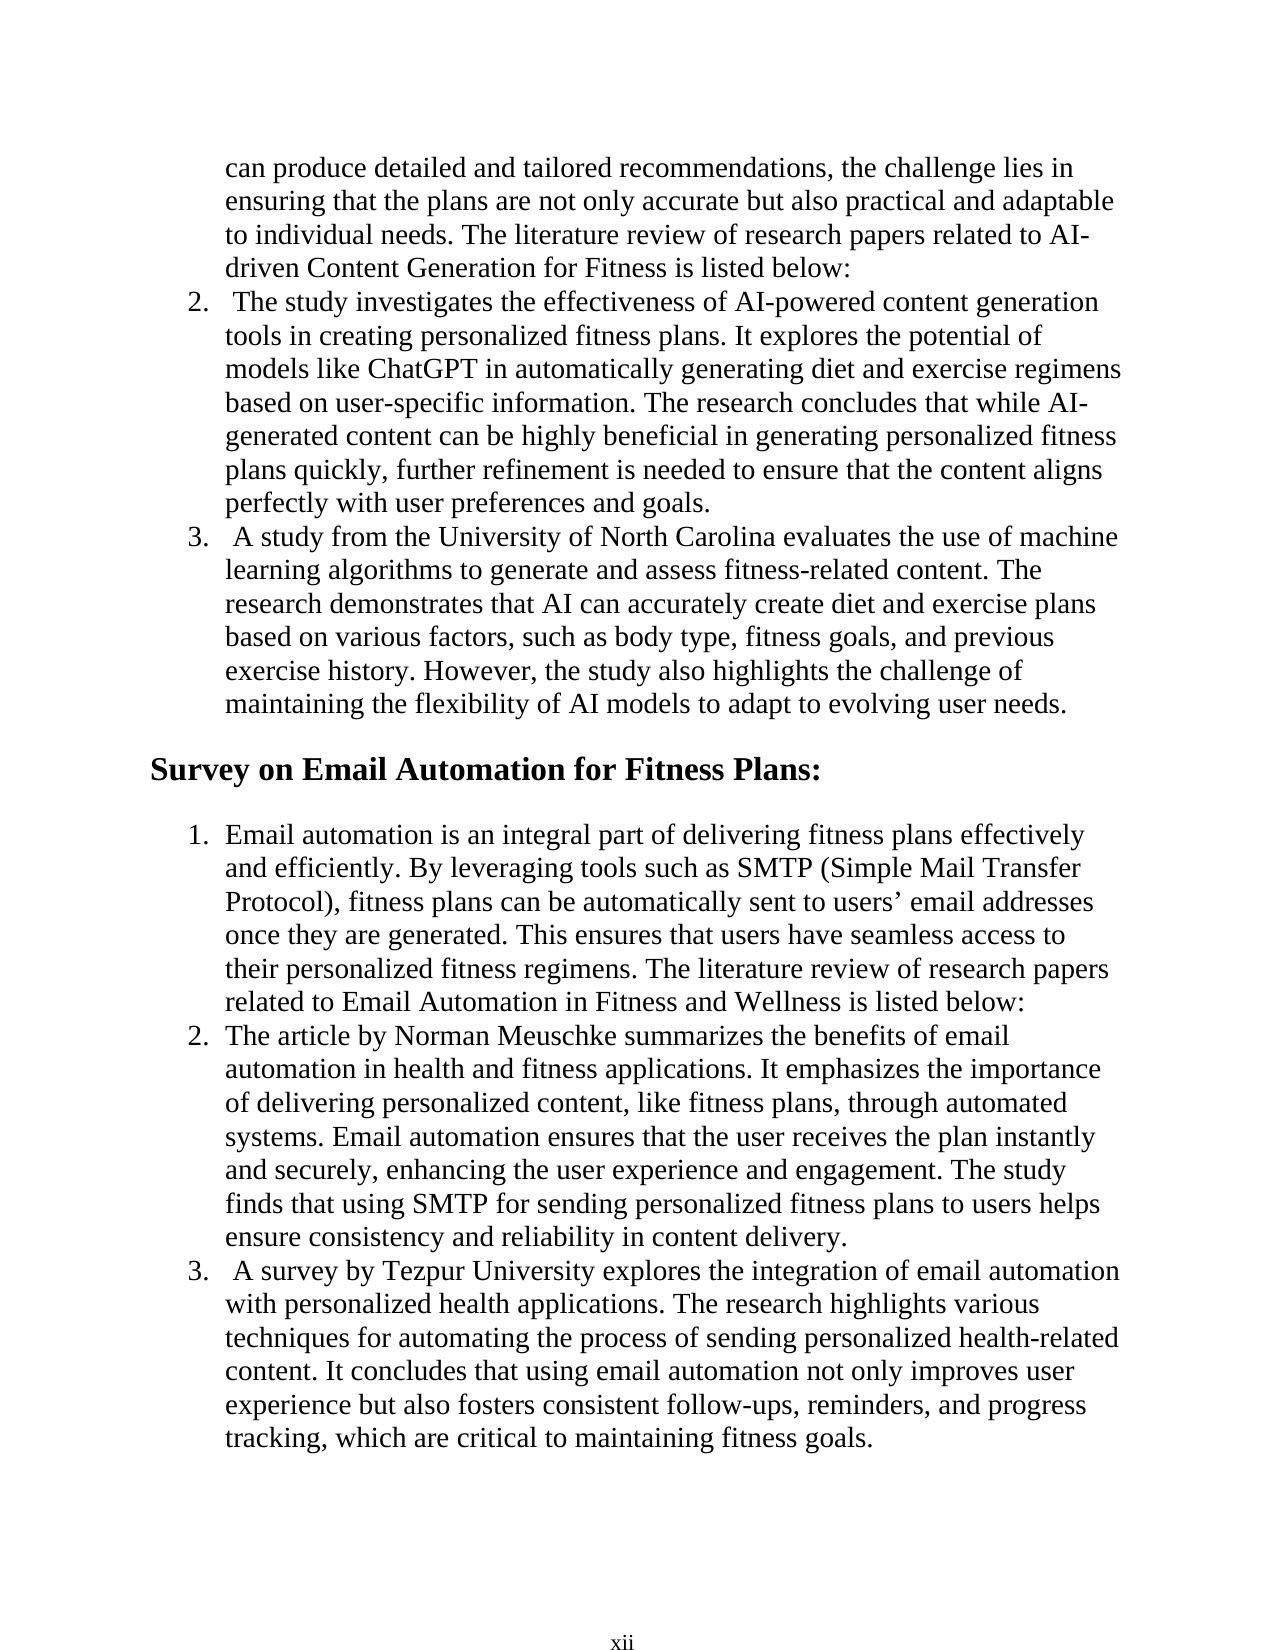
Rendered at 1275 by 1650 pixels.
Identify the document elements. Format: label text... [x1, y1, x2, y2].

list A survey by Tezpur University explores the integration of email automation with personalized health applications. The research highlights various techniques for automating the process of sending personalized health-related content. It concludes that using email automation not only improves user experience but also fosters consistent follow-ups, reminders, and progress tracking, which are critical to maintaining fitness goals. [187, 1253, 1125, 1454]
list The article by Norman Meuschke summarizes the benefits of email automation in health and fitness applications. It emphasizes the importance of delivering personalized content, like fitness plans, through automated systems. Email automation ensures that the user receives the plan instantly and securely, enhancing the user experience and engagement. The study finds that using SMTP for sending personalized fitness plans to users helps ensure consistency and reliability in content delivery. [187, 1018, 1125, 1253]
list The study investigates the effectiveness of AI-powered content generation tools in creating personalized fitness plans. It explores the potential of models like ChatGPT in automatically generating diet and exercise regimens based on user-specific information. The research concludes that while AI-generated content can be highly beneficial in generating personalized fitness plans quickly, further refinement is needed to ensure that the content aligns perfectly with user preferences and goals. [187, 284, 1125, 519]
list Email automation is an integral part of delivering fitness plans effectively and efficiently. By leveraging tools such as SMTP (Simple Mail Transfer Protocol), fitness plans can be automatically sent to users’ email addresses once they are generated. This ensures that users have seamless access to their personalized fitness regimens. The literature review of research papers related to Email Automation in Fitness and Wellness is listed below: [187, 817, 1125, 1018]
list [187, 150, 1125, 284]
text Survey on Email Automation for Fitness Plans: [150, 749, 1125, 788]
list A study from the University of North Carolina evaluates the use of machine learning algorithms to generate and assess fitness-related content. The research demonstrates that AI can accurately create diet and exercise plans based on various factors, such as body type, fitness goals, and previous exercise history. However, the study also highlights the challenge of maintaining the flexibility of AI models to adapt to evolving user needs. [187, 519, 1125, 720]
